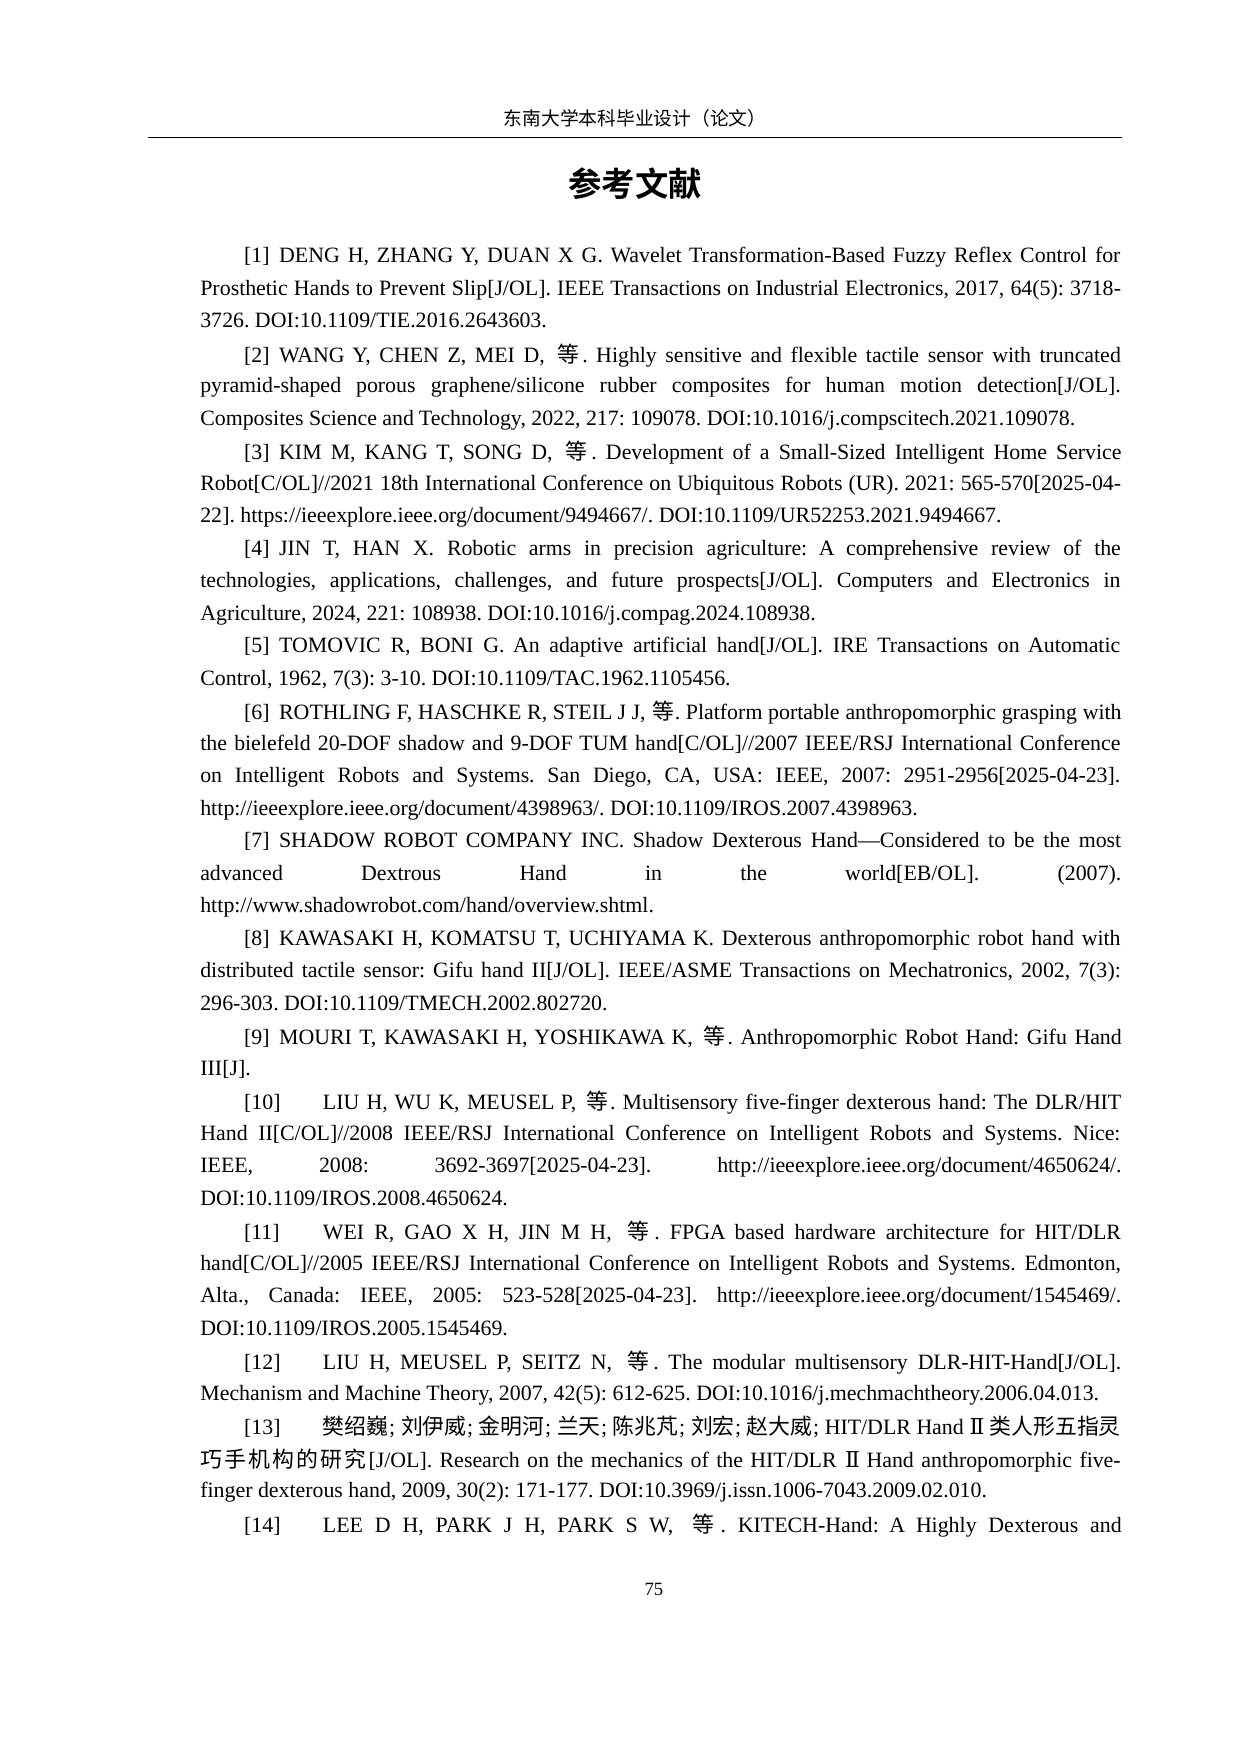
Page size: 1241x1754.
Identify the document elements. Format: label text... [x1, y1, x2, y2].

text [4] JIN T, HAN X. Robotic arms in precision agriculture: A comprehensive review of the technologies, applications, challenges, and future prospects[J/OL]. Computers and Electronics in Agriculture, 2024, 221: 108938. DOI:10.1016/j.compag.2024.108938. [200, 531, 1122, 629]
text [13] 樊绍巍; 刘伊威; 金明河; 兰天; 陈兆芃; 刘宏; 赵大威; HIT/DLR Hand Ⅱ类人形五指灵巧手机构的研究[J/OL]. Research on the mechanics of the HIT/DLR Ⅱ Hand anthropomorphic five-finger dexterous hand, 2009, 30(2): 171-177. DOI:10.3969/j.issn.1006-7043.2009.02.010. [200, 1409, 1122, 1506]
text [10] LIU H, WU K, MEUSEL P, 等. Multisensory five-finger dexterous hand: The DLR/HIT Hand II[C/OL]//2008 IEEE/RSJ International Conference on Intelligent Robots and Systems. Nice: IEEE, 2008: 3692-3697[2025-04-23]. http://ieeexplore.ieee.org/document/4650624/. DOI:10.1109/IROS.2008.4650624. [200, 1084, 1122, 1214]
text [9] MOURI T, KAWASAKI H, YOSHIKAWA K, 等. Anthropomorphic Robot Hand: Gifu Hand III[J]. [200, 1019, 1122, 1084]
text [6] ROTHLING F, HASCHKE R, STEIL J J, 等. Platform portable anthropomorphic grasping with the bielefeld 20-DOF shadow and 9-DOF TUM hand[C/OL]//2007 IEEE/RSJ International Conference on Intelligent Robots and Systems. San Diego, CA, USA: IEEE, 2007: 2951-2956[2025-04-23]. http://ieeexplore.ieee.org/document/4398963/. DOI:10.1109/IROS.2007.4398963. [200, 694, 1122, 824]
text [5] TOMOVIC R, BONI G. An adaptive artificial hand[J/OL]. IRE Transactions on Automatic Control, 1962, 7(3): 3-10. DOI:10.1109/TAC.1962.1105456. [200, 629, 1122, 694]
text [200, 1506, 1122, 1539]
subtitle 参考文献 [148, 150, 1122, 215]
text [7] SHADOW ROBOT COMPANY INC. Shadow Dexterous Hand—Considered to be the most advanced Dextrous Hand in the world[EB/OL]. (2007). http://www.shadowrobot.com/hand/overview.shtml. [200, 824, 1122, 921]
text [8] KAWASAKI H, KOMATSU T, UCHIYAMA K. Dexterous anthropomorphic robot hand with distributed tactile sensor: Gifu hand II[J/OL]. IEEE/ASME Transactions on Mechatronics, 2002, 7(3): 296-303. DOI:10.1109/TMECH.2002.802720. [200, 921, 1122, 1019]
text [12] LIU H, MEUSEL P, SEITZ N, 等. The modular multisensory DLR-HIT-Hand[J/OL]. Mechanism and Machine Theory, 2007, 42(5): 612-625. DOI:10.1016/j.mechmachtheory.2006.04.013. [200, 1344, 1122, 1409]
text [11] WEI R, GAO X H, JIN M H, 等. FPGA based hardware architecture for HIT/DLR hand[C/OL]//2005 IEEE/RSJ International Conference on Intelligent Robots and Systems. Edmonton, Alta., Canada: IEEE, 2005: 523-528[2025-04-23]. http://ieeexplore.ieee.org/document/1545469/. DOI:10.1109/IROS.2005.1545469. [200, 1214, 1122, 1344]
text [3] KIM M, KANG T, SONG D, 等. Development of a Small-Sized Intelligent Home Service Robot[C/OL]//2021 18th International Conference on Ubiquitous Robots (UR). 2021: 565-570[2025-04-22]. https://ieeexplore.ieee.org/document/9494667/. DOI:10.1109/UR52253.2021.9494667. [200, 434, 1122, 531]
text [2] WANG Y, CHEN Z, MEI D, 等. Highly sensitive and flexible tactile sensor with truncated pyramid-shaped porous graphene/silicone rubber composites for human motion detection[J/OL]. Composites Science and Technology, 2022, 217: 109078. DOI:10.1016/j.compscitech.2021.109078. [200, 336, 1122, 434]
text [1] DENG H, ZHANG Y, DUAN X G. Wavelet Transformation-Based Fuzzy Reflex Control for Prosthetic Hands to Prevent Slip[J/OL]. IEEE Transactions on Industrial Electronics, 2017, 64(5): 3718-3726. DOI:10.1109/TIE.2016.2643603. [200, 239, 1122, 336]
